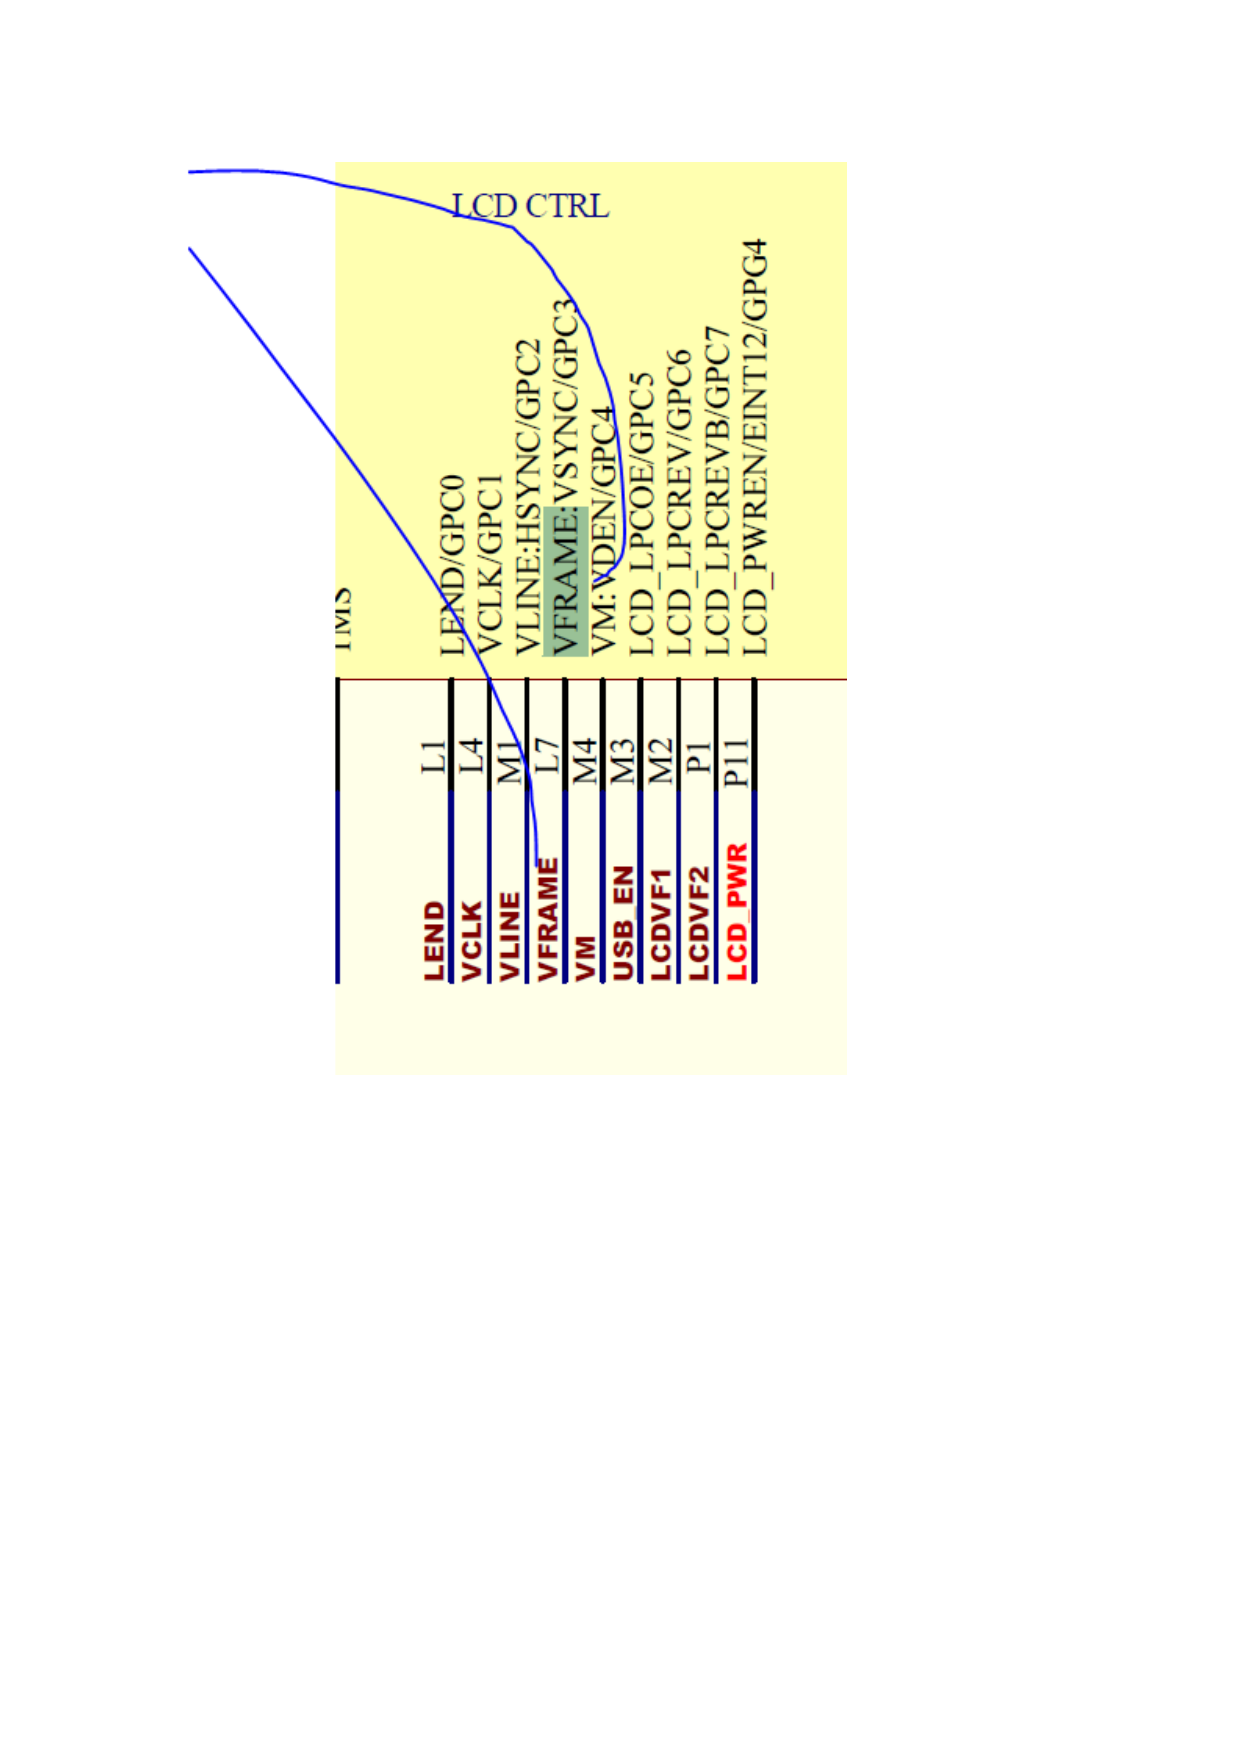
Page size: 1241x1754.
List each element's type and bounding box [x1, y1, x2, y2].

picture [187, 162, 847, 1075]
